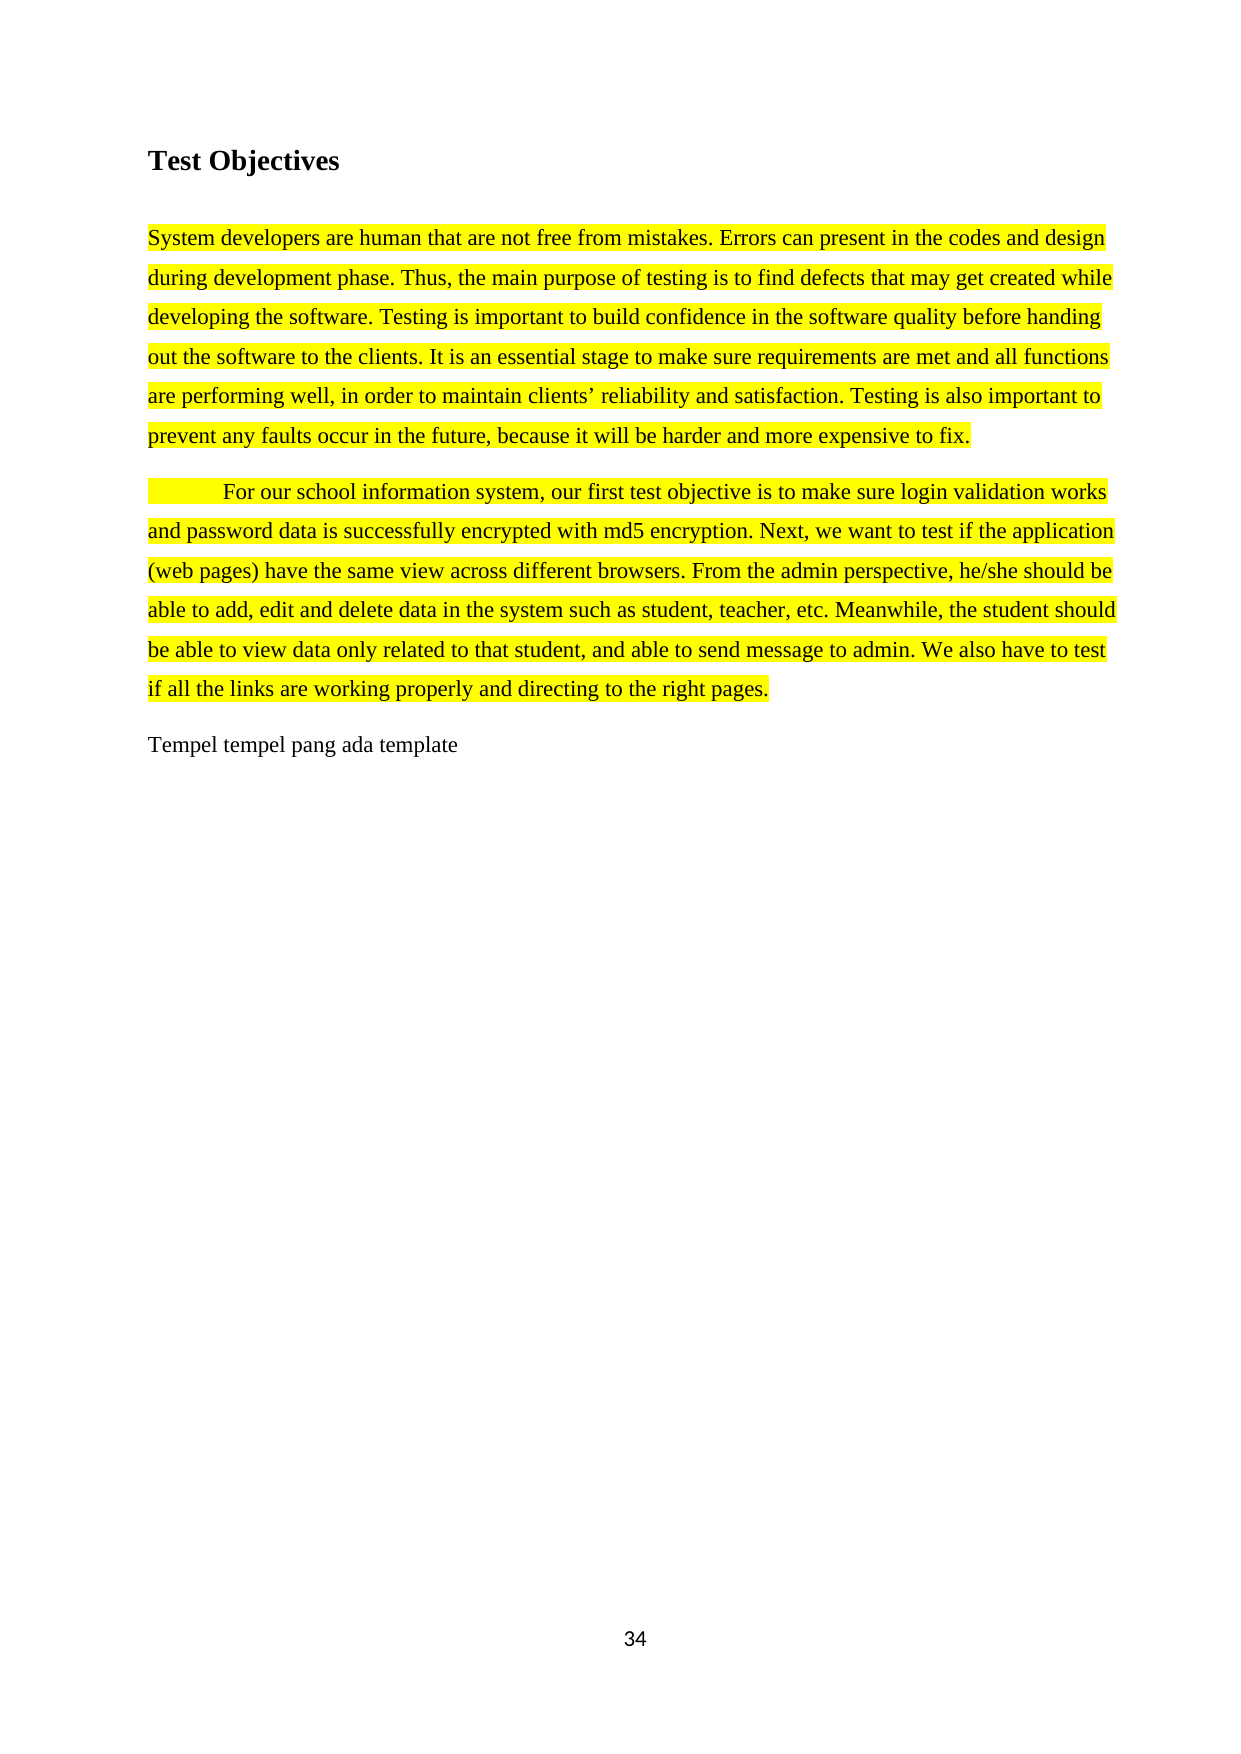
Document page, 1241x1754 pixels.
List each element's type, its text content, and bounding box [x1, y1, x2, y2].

text Test Objectives [148, 143, 1122, 177]
text For our school information system, our first test objective is to make sure login validation works and password data is successfully encrypted with md5 encryption. Next, we want to test if the application (web pages) have the same view across different browsers. From the admin perspective, he/she should be able to add, edit and delete data in the system such as student, teacher, etc. Meanwhile, the student should be able to view data only related to that student, and able to send message to admin. We also have to test if all the links are working properly and directing to the right pages. [148, 478, 1122, 702]
text System developers are human that are not free from mistakes. Errors can present in the codes and design during development phase. Thus, the main purpose of testing is to find defects that may get created while developing the software. Testing is important to build confidence in the software quality before handing out the software to the clients. It is an essential stage to make sure requirements are met and all functions are performing well, in order to maintain clients’ reliability and satisfaction. Testing is also important to prevent any faults occur in the future, because it will be harder and more expensive to fix. [148, 224, 1122, 448]
text Tempel tempel pang ada template [148, 731, 1122, 758]
